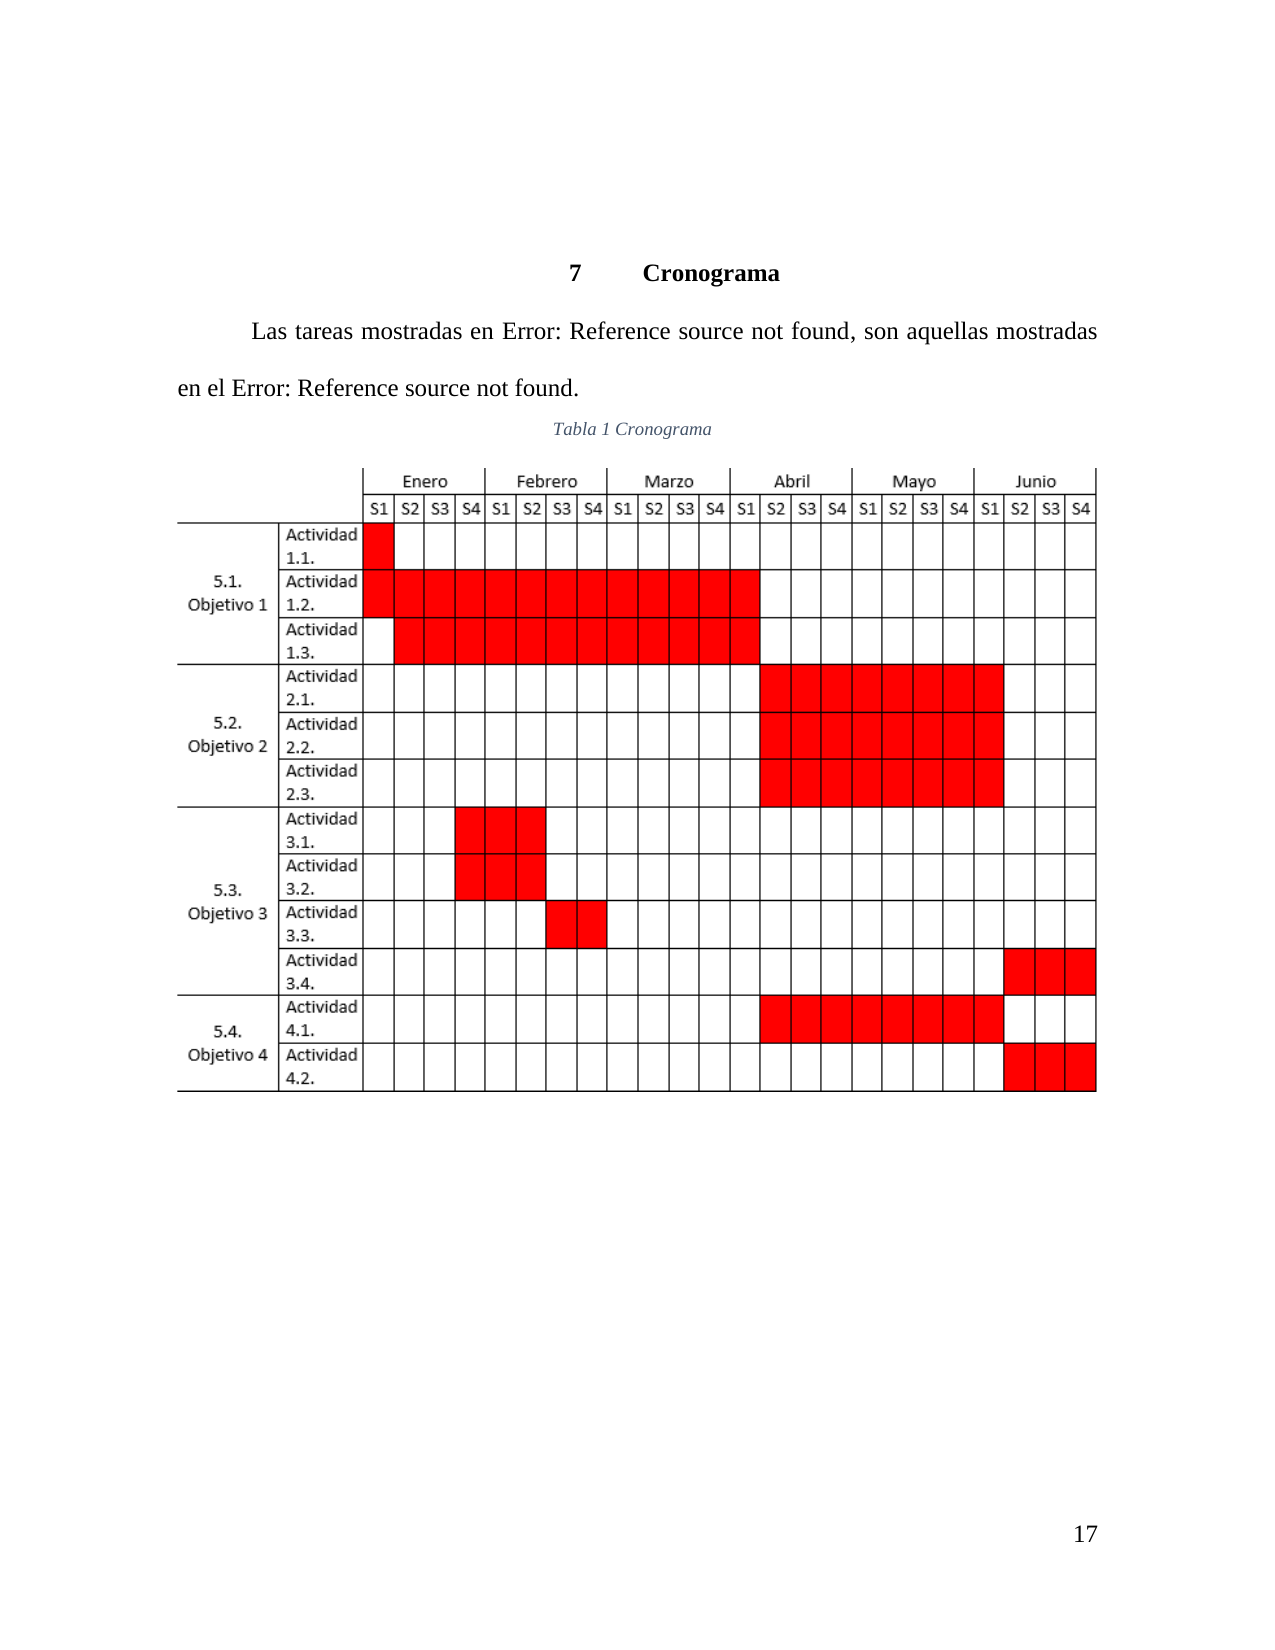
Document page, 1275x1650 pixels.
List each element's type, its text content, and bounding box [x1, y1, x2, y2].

subtitle Cronograma [177, 258, 1098, 287]
picture [177, 468, 1098, 1092]
